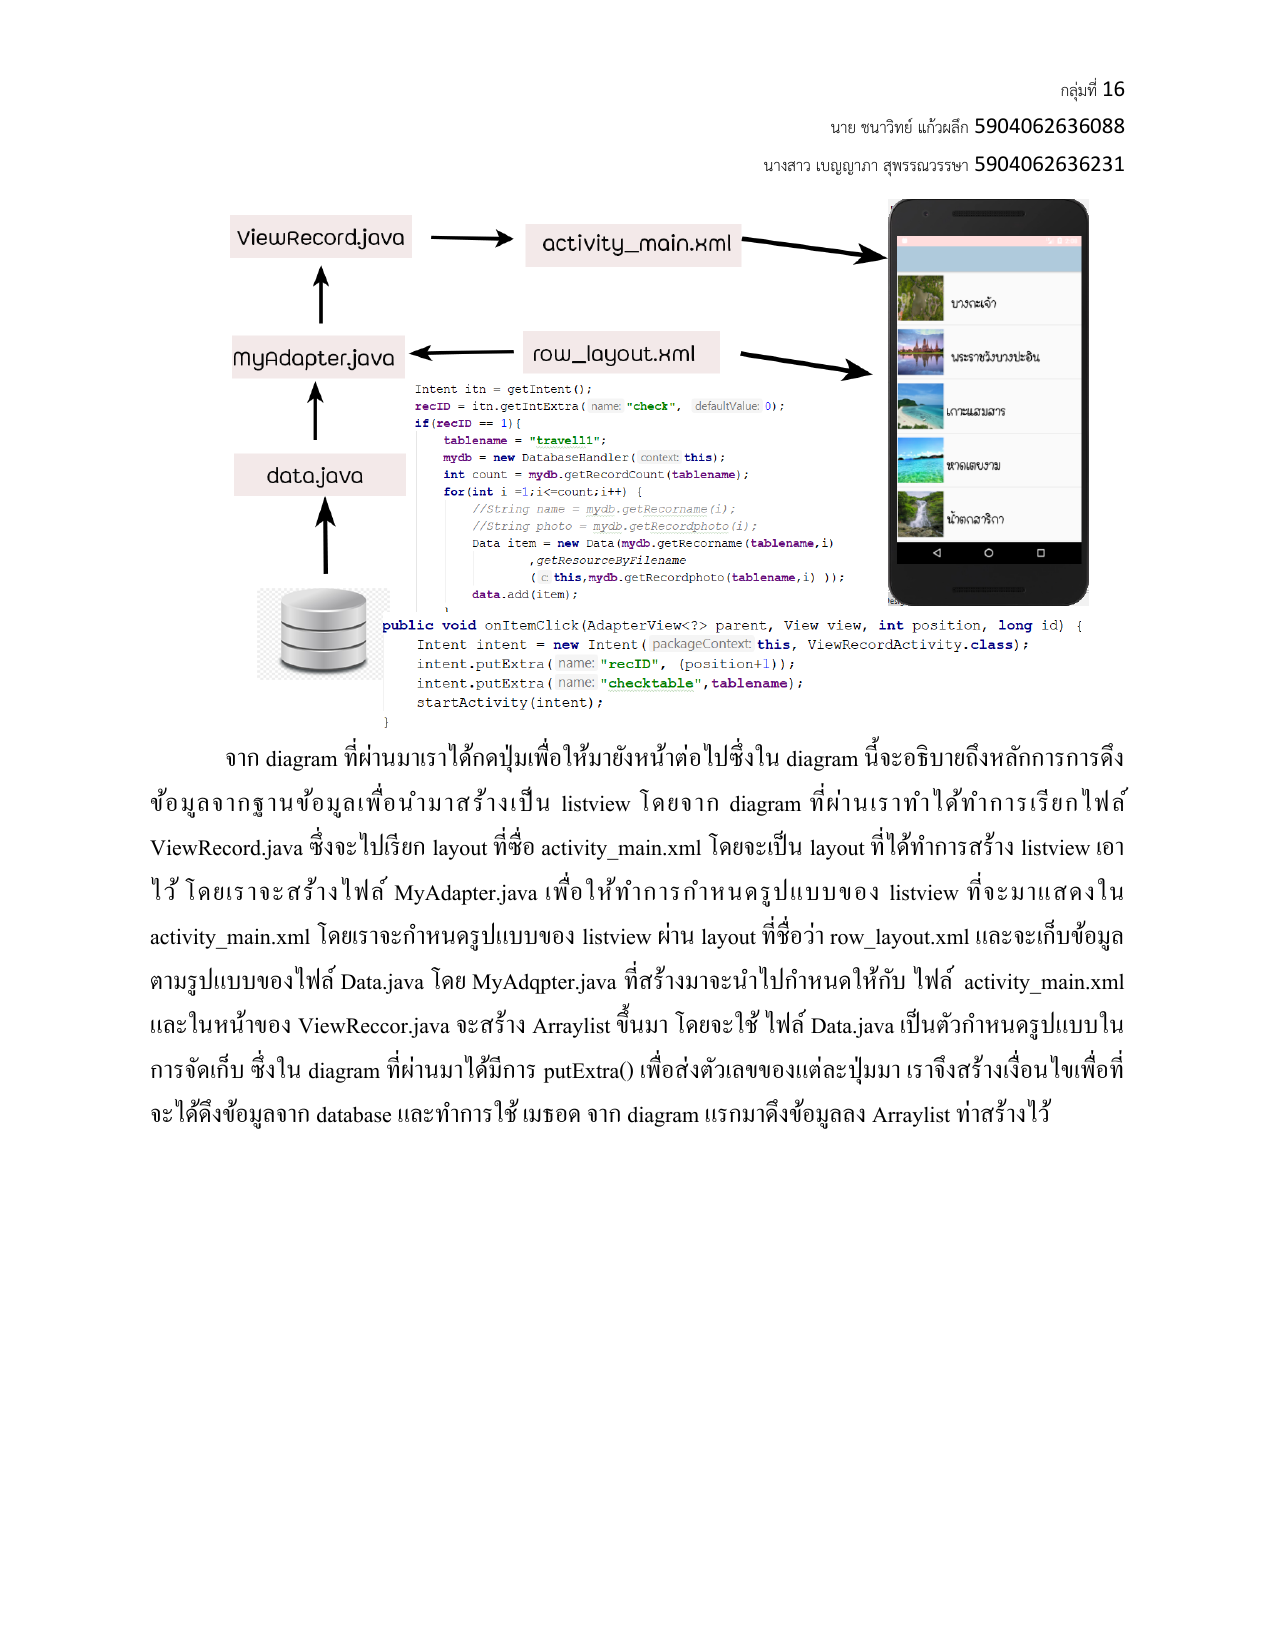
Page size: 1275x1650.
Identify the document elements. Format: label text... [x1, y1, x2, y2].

text จาก diagram ที่ผ่านมาเราได้กดปุ่มเพื่อให้มายังหน้าต่อไปซึ่งใน diagram นี้จะอธิบายถึงหลักการการดึงข้อมูลจากฐานข้อมูลเพื่อนำมาสร้างเป็น listview โดยจาก diagram ที่ผ่านเราทำได้ทำการเรียกไฟล์ ViewRecord.java ซึ่งจะไปเรียก layout ที่ซื่อ activity_main.xml โดยจะเป็น layout ที่ได้ทำการสร้าง listview เอาไว้ โดยเราจะสร้างไฟล์ MyAdapter.java เพื่อให้ทำการกำหนดรูปแบบของ listview ที่จะมาแสดงใน activity_main.xml โดยเราจะกำหนดรูปแบบของ listview ผ่าน layout ที่ชื่อว่า row_layout.xml และจะเก็บข้อมูลตามรูปแบบของไฟล์ Data.java โดย MyAdqpter.javaที่สร้างมาจะนำไปกำหนดให้กับ ไฟล์ activity_main.xml และในหน้าของ ViewReccor.java จะสร้าง Arraylist ขึ้นมา โดยจะใช้ ไฟล์ Data.java เป็นตัวกำหนดรูปแบบในการจัดเก็บ ซึ่งใน diagram ที่ผ่านมาได้มีการ putExtra() เพื่อส่งตัวเลขของแต่ละปุ่มมา เราจึงสร้างเงื่อนไขเพื่อที่จะได้ดึงข้อมูลจาก database และทำการใช้ เมธอด จาก diagram แรกมาดึงข้อมูลลง Arraylist ท่าสร้างไว้ [150, 736, 1125, 1131]
picture [150, 185, 1124, 732]
